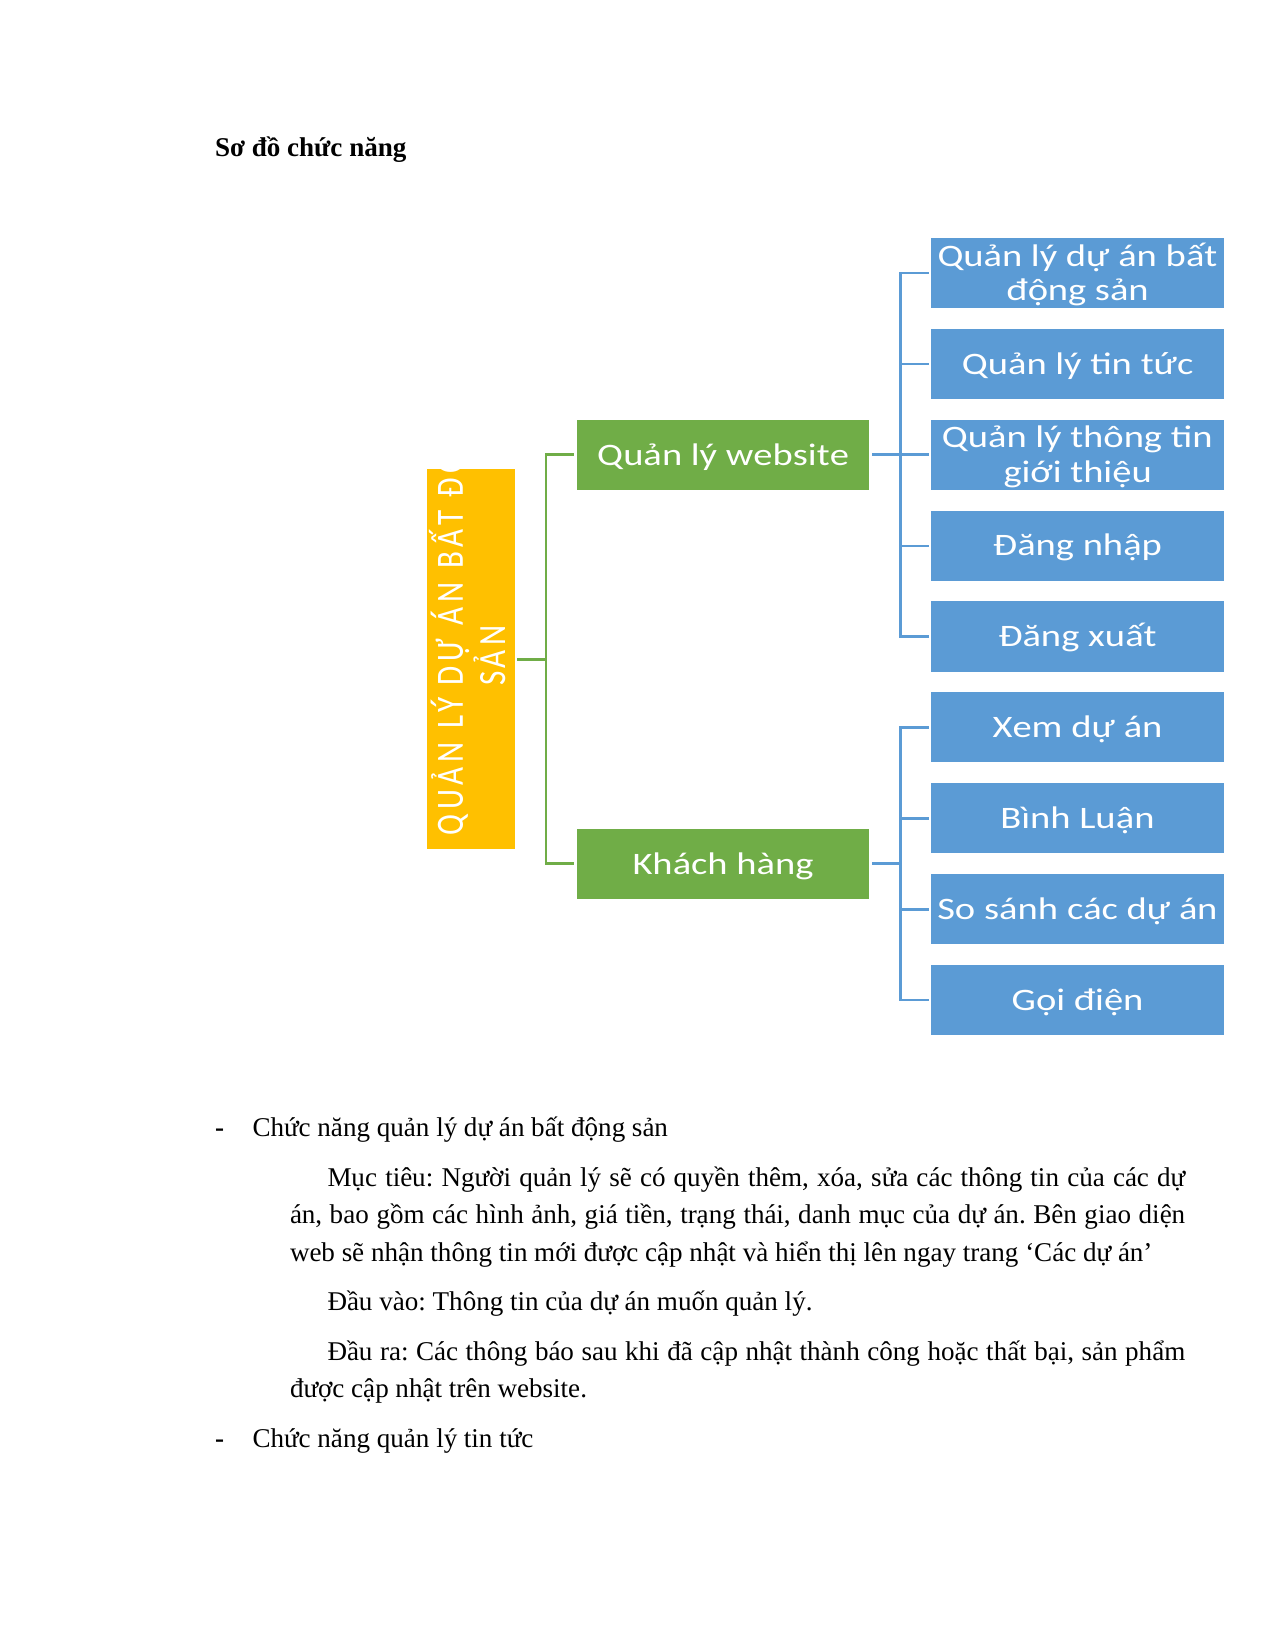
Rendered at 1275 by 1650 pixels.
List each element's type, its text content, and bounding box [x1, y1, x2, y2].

list Chức năng quản lý dự án bất động sản [215, 1111, 1186, 1142]
text Đầu ra: Các thông báo sau khi đã cập nhật thành công hoặc thất bại, sản phẩm được cập nhật trên website. [290, 1335, 1186, 1404]
list Chức năng quản lý tin tức [215, 1422, 1186, 1453]
text Mục tiêu: Người quản lý sẽ có quyền thêm, xóa, sửa các thông tin của các dự án, bao gồm các hình ảnh, giá tiền, trạng thái, danh mục của dự án. Bên giao diện web sẽ nhận thông tin mới được cập nhật và hiển thị lên ngay trang ‘Các dự án’ [290, 1161, 1186, 1267]
text Đầu vào: Thông tin của dự án muốn quản lý. [290, 1285, 1186, 1317]
text Sơ đồ chức năng [177, 131, 1186, 162]
